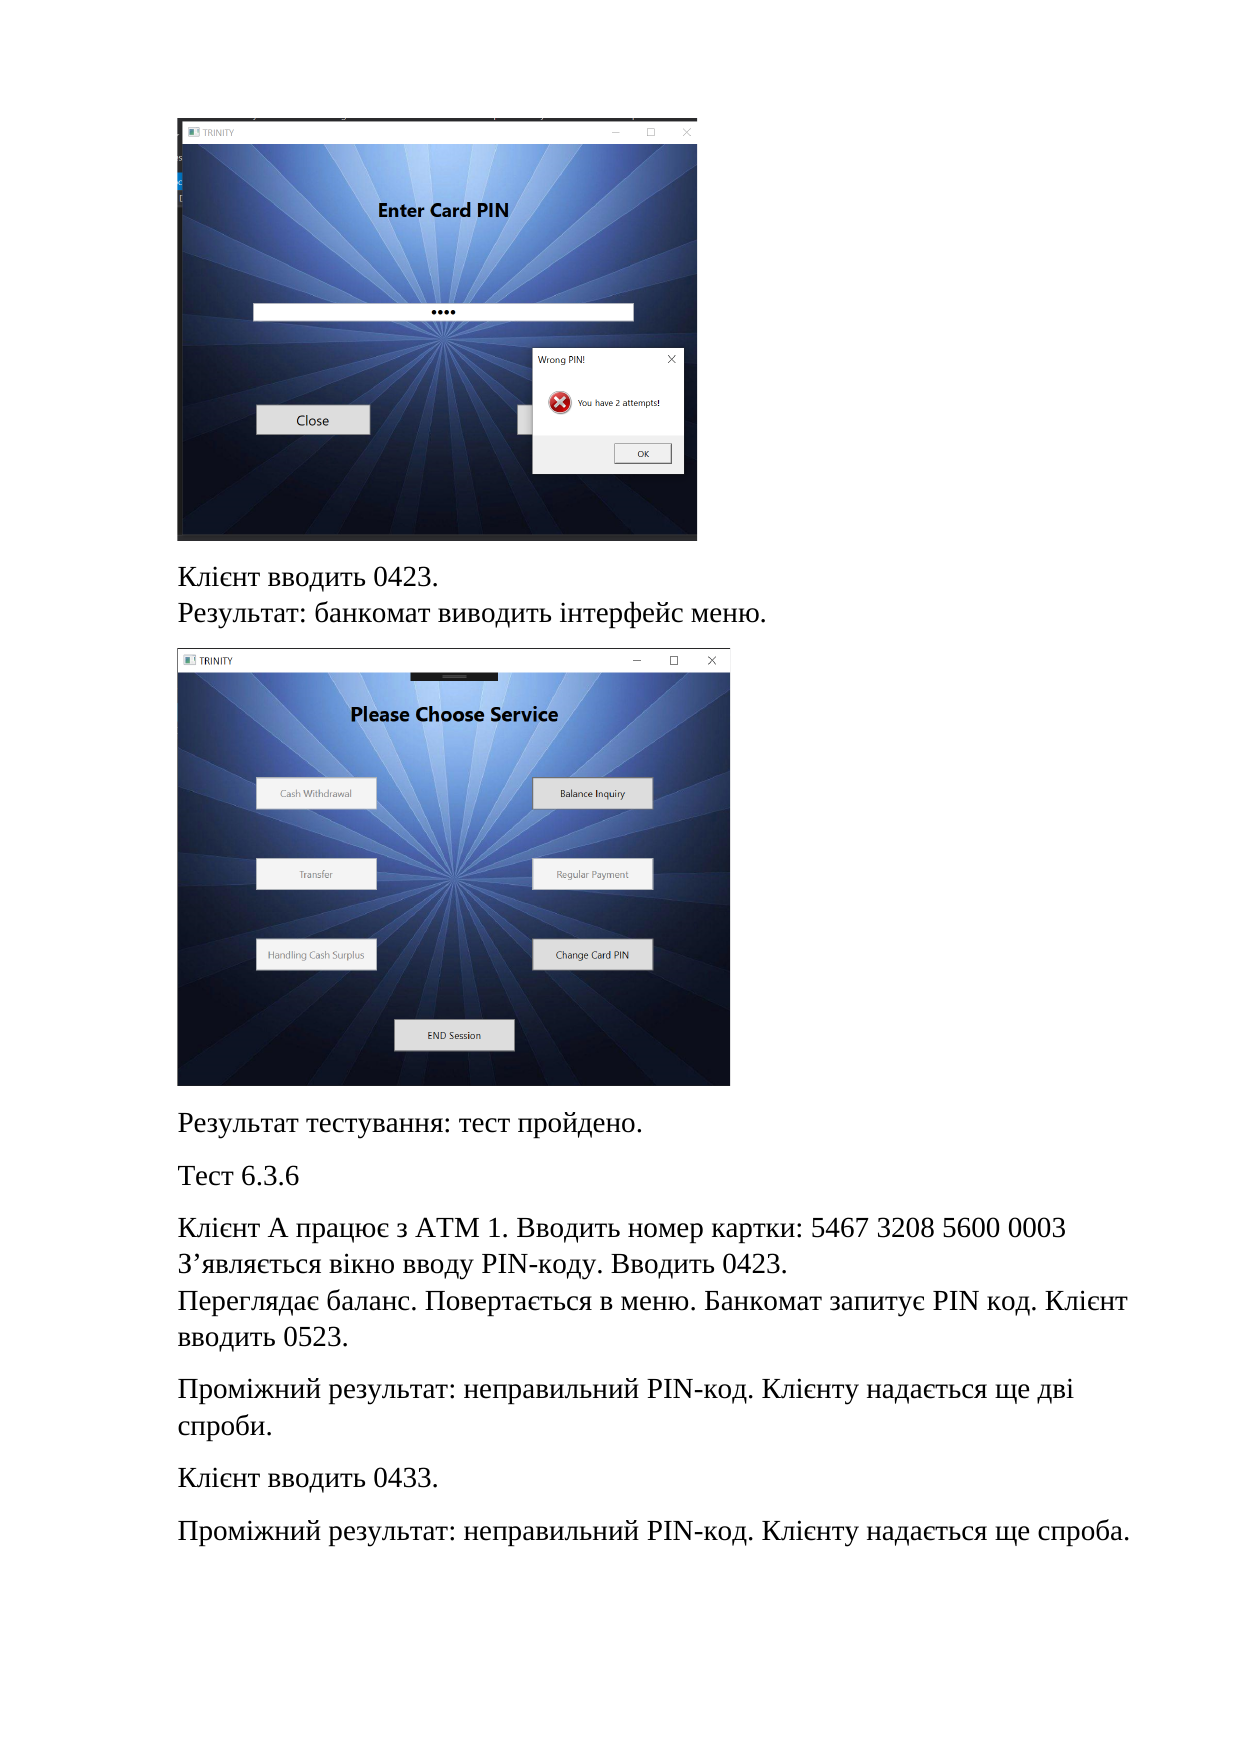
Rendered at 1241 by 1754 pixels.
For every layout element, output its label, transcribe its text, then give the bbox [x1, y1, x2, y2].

text Результат тестування: тест пройдено. [177, 1105, 1152, 1138]
text Проміжний результат: неправильний PIN-код. Клієнту надається ще спроба. [177, 1513, 1152, 1547]
picture [177, 648, 731, 1086]
text Клієнт вводить 0433. [177, 1461, 1152, 1494]
text Проміжний результат: неправильний PIN-код. Клієнту надається ще дві спроби. [177, 1372, 1152, 1441]
text Клієнт вводить 0423. Результат: банкомат виводить інтерфейс меню. [177, 559, 1152, 629]
picture [177, 118, 698, 541]
text Клієнт А працює з АТМ 1. Вводить номер картки: 5467 3208 5600 0003 З’являється вікно вводу PIN-коду. Вводить 0423. Переглядає баланс. Повертається в меню. Банкомат запитує PIN код. Клієнт вводить 0523. [177, 1210, 1152, 1352]
text Тест 6.3.6 [177, 1158, 1152, 1191]
